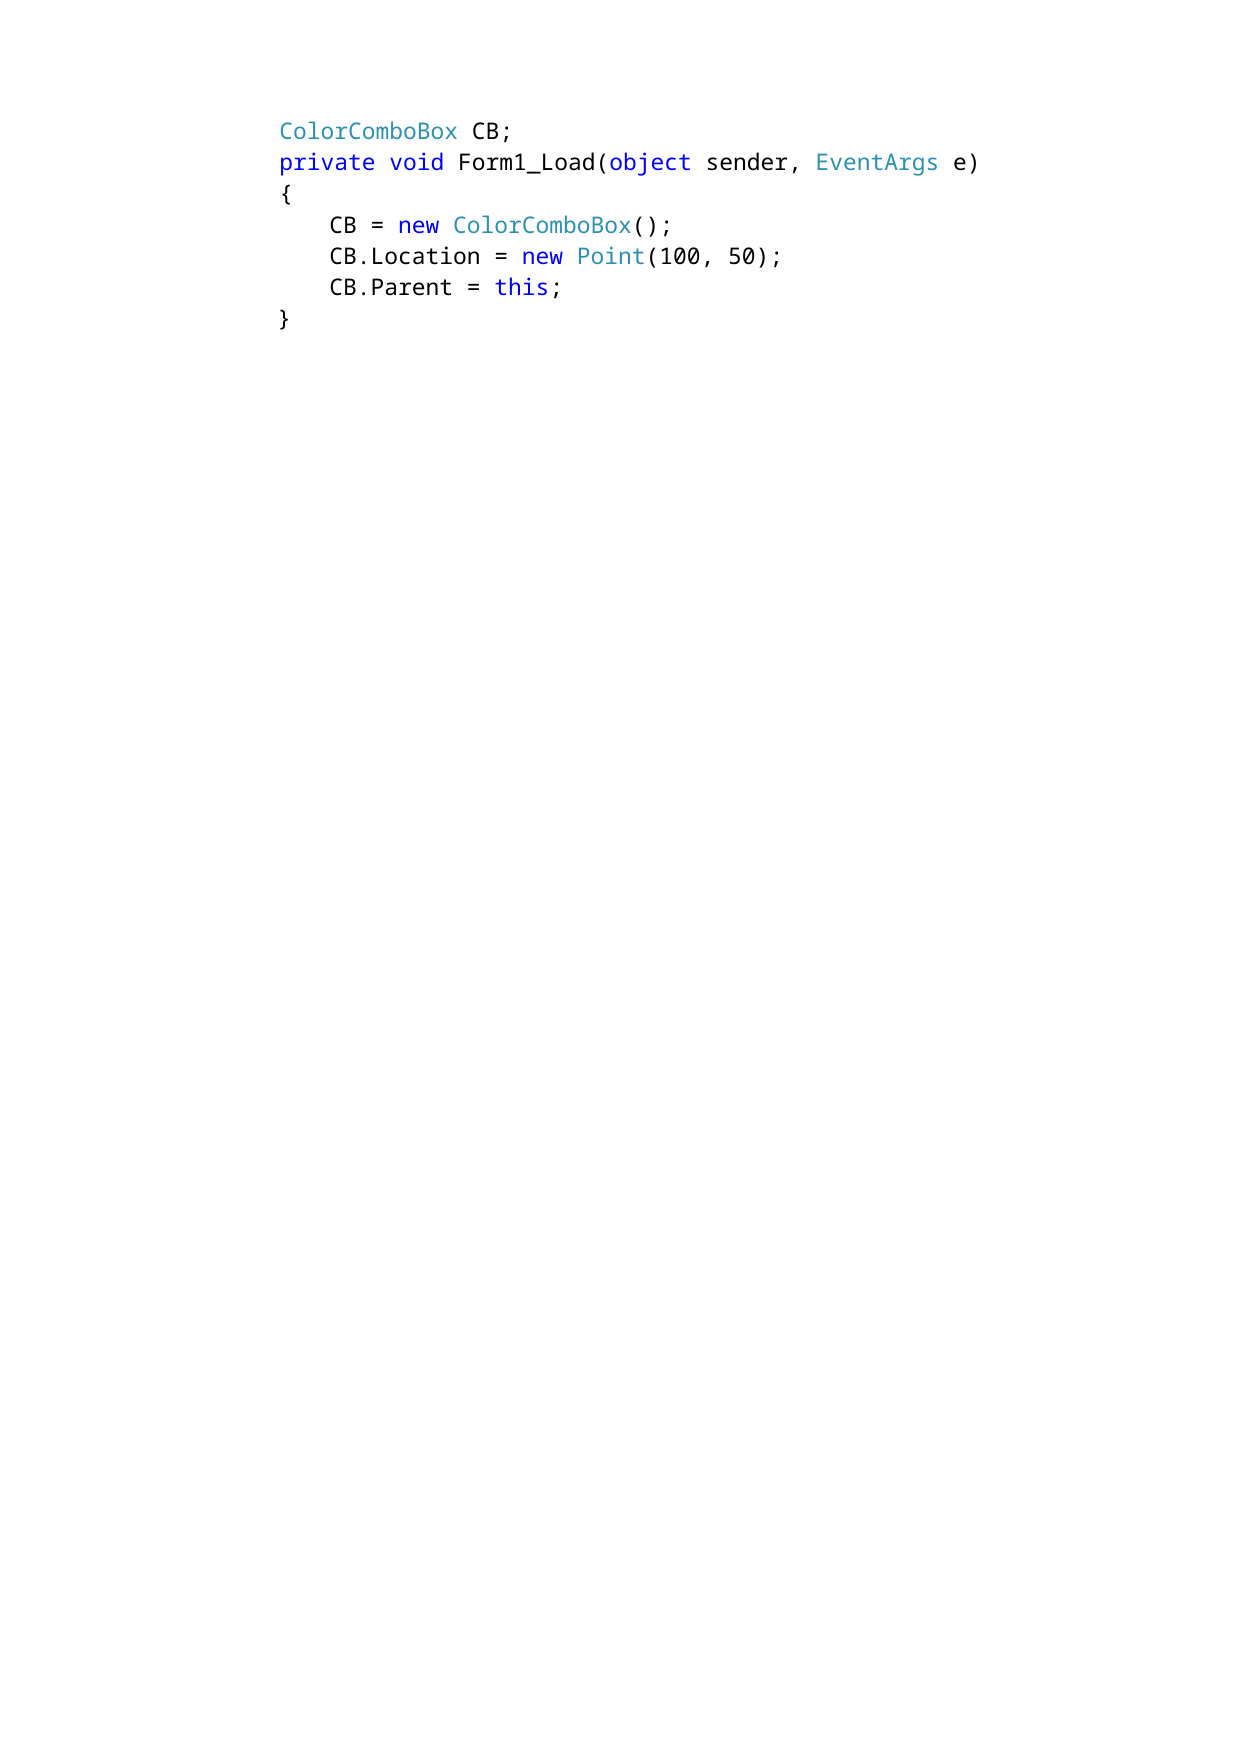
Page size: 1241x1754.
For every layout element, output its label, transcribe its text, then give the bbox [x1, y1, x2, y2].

text CB.Parent = this; [329, 271, 1152, 302]
text private void Form1_Load(object sender, EventArgs e) [279, 146, 1152, 177]
text CB.Location = new Point(100, 50); [329, 240, 1152, 271]
text ColorComboBox CB; [279, 115, 1152, 146]
text } [277, 302, 1152, 334]
text CB = new ColorComboBox(); [329, 208, 1152, 240]
text { [279, 177, 1152, 208]
